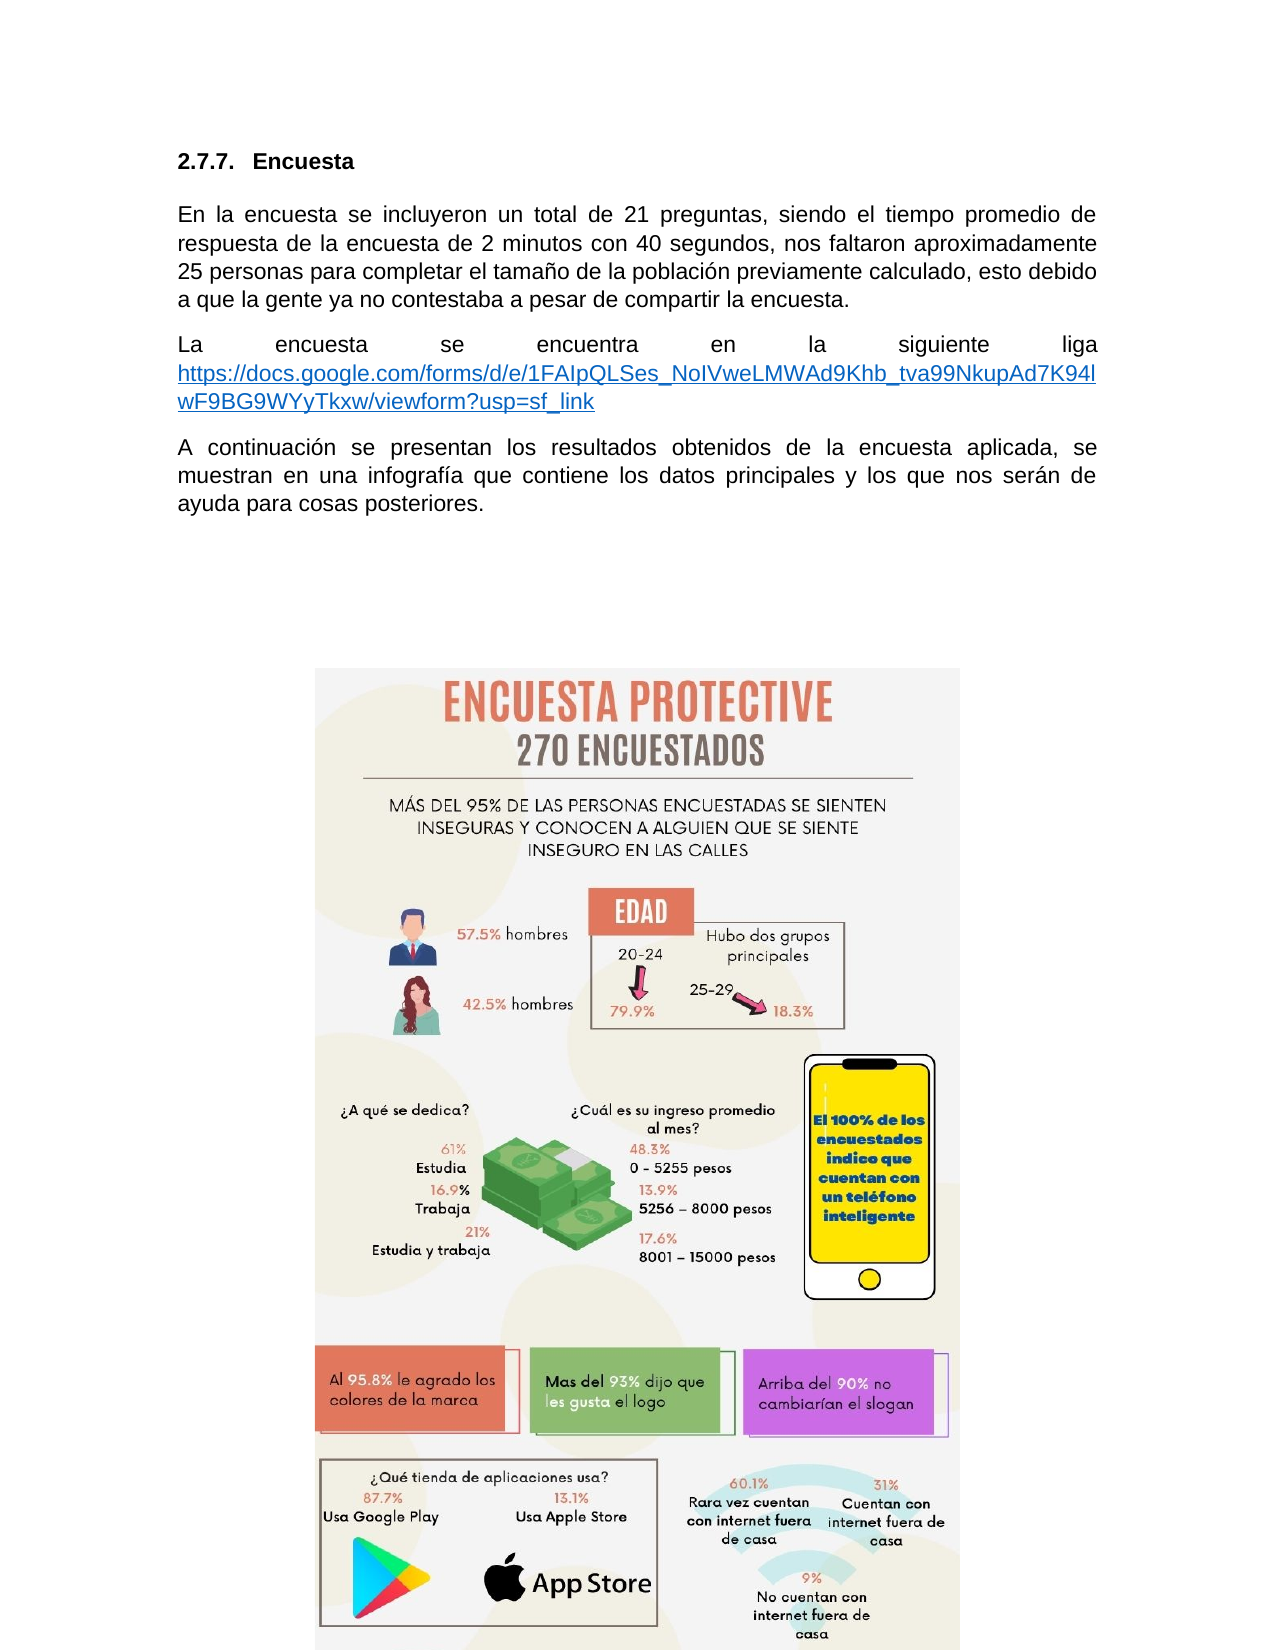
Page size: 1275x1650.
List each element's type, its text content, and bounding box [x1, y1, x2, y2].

subtitle Encuesta [177, 148, 1098, 174]
picture [314, 668, 960, 1650]
text En la encuesta se incluyeron un total de 21 preguntas, siendo el tiempo promedio de respuesta de la encuesta de 2 minutos con 40 segundos, nos faltaron aproximadamente 25 personas para completar el tamaño de la población previamente calculado, esto debido a que la gente ya no contestaba a pesar de compartir la encuesta. [177, 201, 1098, 313]
text La encuesta se encuentra en la siguiente liga https://docs.google.com/forms/d/e/1FAIpQLSes_NoIVweLMWAd9Khb_tva99NkupAd7K94lwF9BG9WYyTkxw/viewform?usp=sf_link [177, 331, 1098, 415]
text A continuación se presentan los resultados obtenidos de la encuesta aplicada, se muestran en una infografía que contiene los datos principales y los que nos serán de ayuda para cosas posteriores. [177, 433, 1098, 517]
